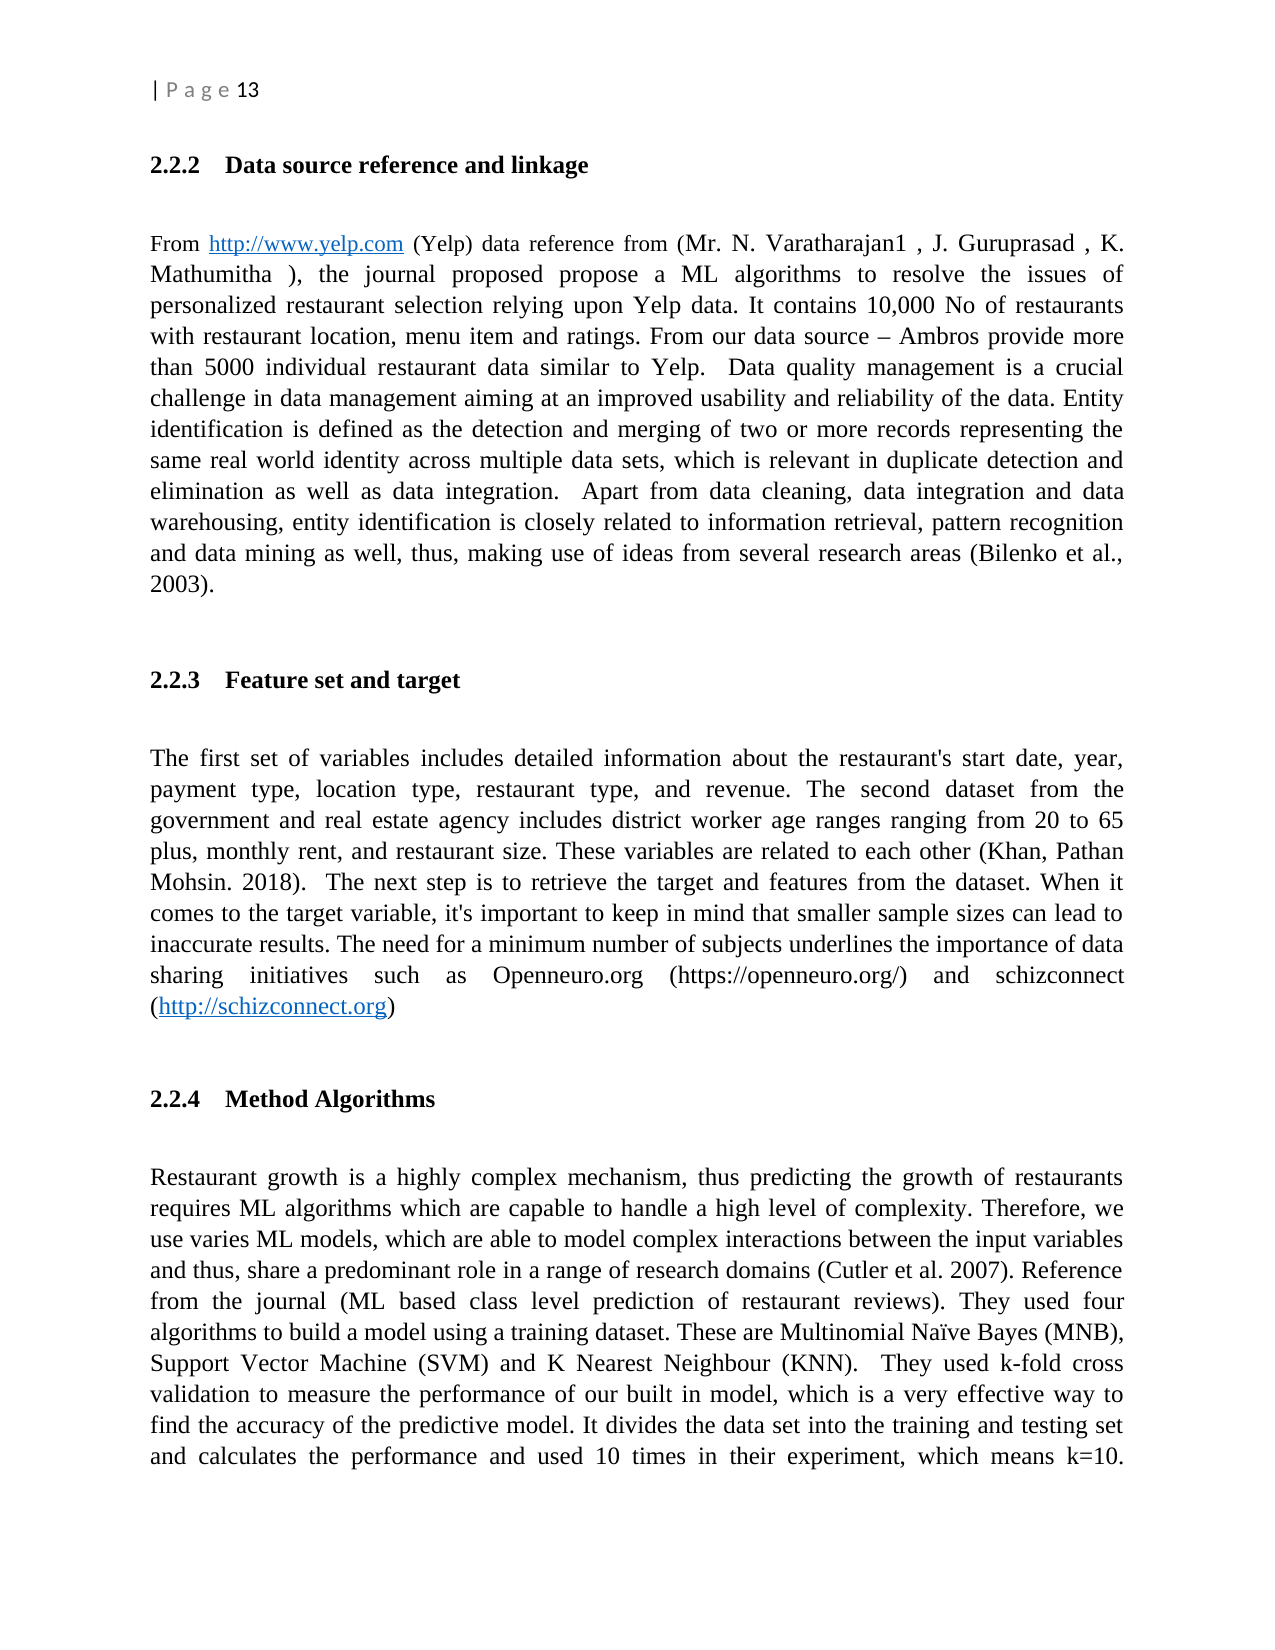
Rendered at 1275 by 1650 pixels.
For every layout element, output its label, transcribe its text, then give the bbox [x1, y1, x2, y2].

subtitle Method Algorithms [150, 1084, 1125, 1113]
subtitle Feature set and target [150, 665, 1125, 693]
subtitle Data source reference and linkage [150, 150, 1125, 179]
text The first set of variables includes detailed information about the restaurant's start date, year, payment type, location type, restaurant type, and revenue. The second dataset from the government and real estate agency includes district worker age ranges ranging from 20 to 65 plus, monthly rent, and restaurant size. These variables are related to each other (Khan, Pathan Mohsin. 2018). The next step is to retrieve the target and features from the dataset. When it comes to the target variable, it's important to keep in mind that smaller sample sizes can lead to inaccurate results. The need for a minimum number of subjects underlines the importance of data sharing initiatives such as Openneuro.org (https://openneuro.org/) and schizconnect (http://schizconnect.org) [150, 743, 1125, 1020]
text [150, 1162, 1125, 1470]
text From http://www.yelp.com (Yelp) data reference from (Mr. N. Varatharajan1 , J. Guruprasad , K. Mathumitha ), the journal proposed propose a ML algorithms to resolve the issues of personalized restaurant selection relying upon Yelp data. It contains 10,000 No of restaurants with restaurant location, menu item and ratings. From our data source – Ambros provide more than 5000 individual restaurant data similar to Yelp. Data quality management is a crucial challenge in data management aiming at an improved usability and reliability of the data. Entity identification is defined as the detection and merging of two or more records representing the same real world identity across multiple data sets, which is relevant in duplicate detection and elimination as well as data integration. Apart from data cleaning, data integration and data warehousing, entity identification is closely related to information retrieval, pattern recognition and data mining as well, thus, making use of ideas from several research areas (Bilenko et al., 2003). [150, 228, 1125, 598]
